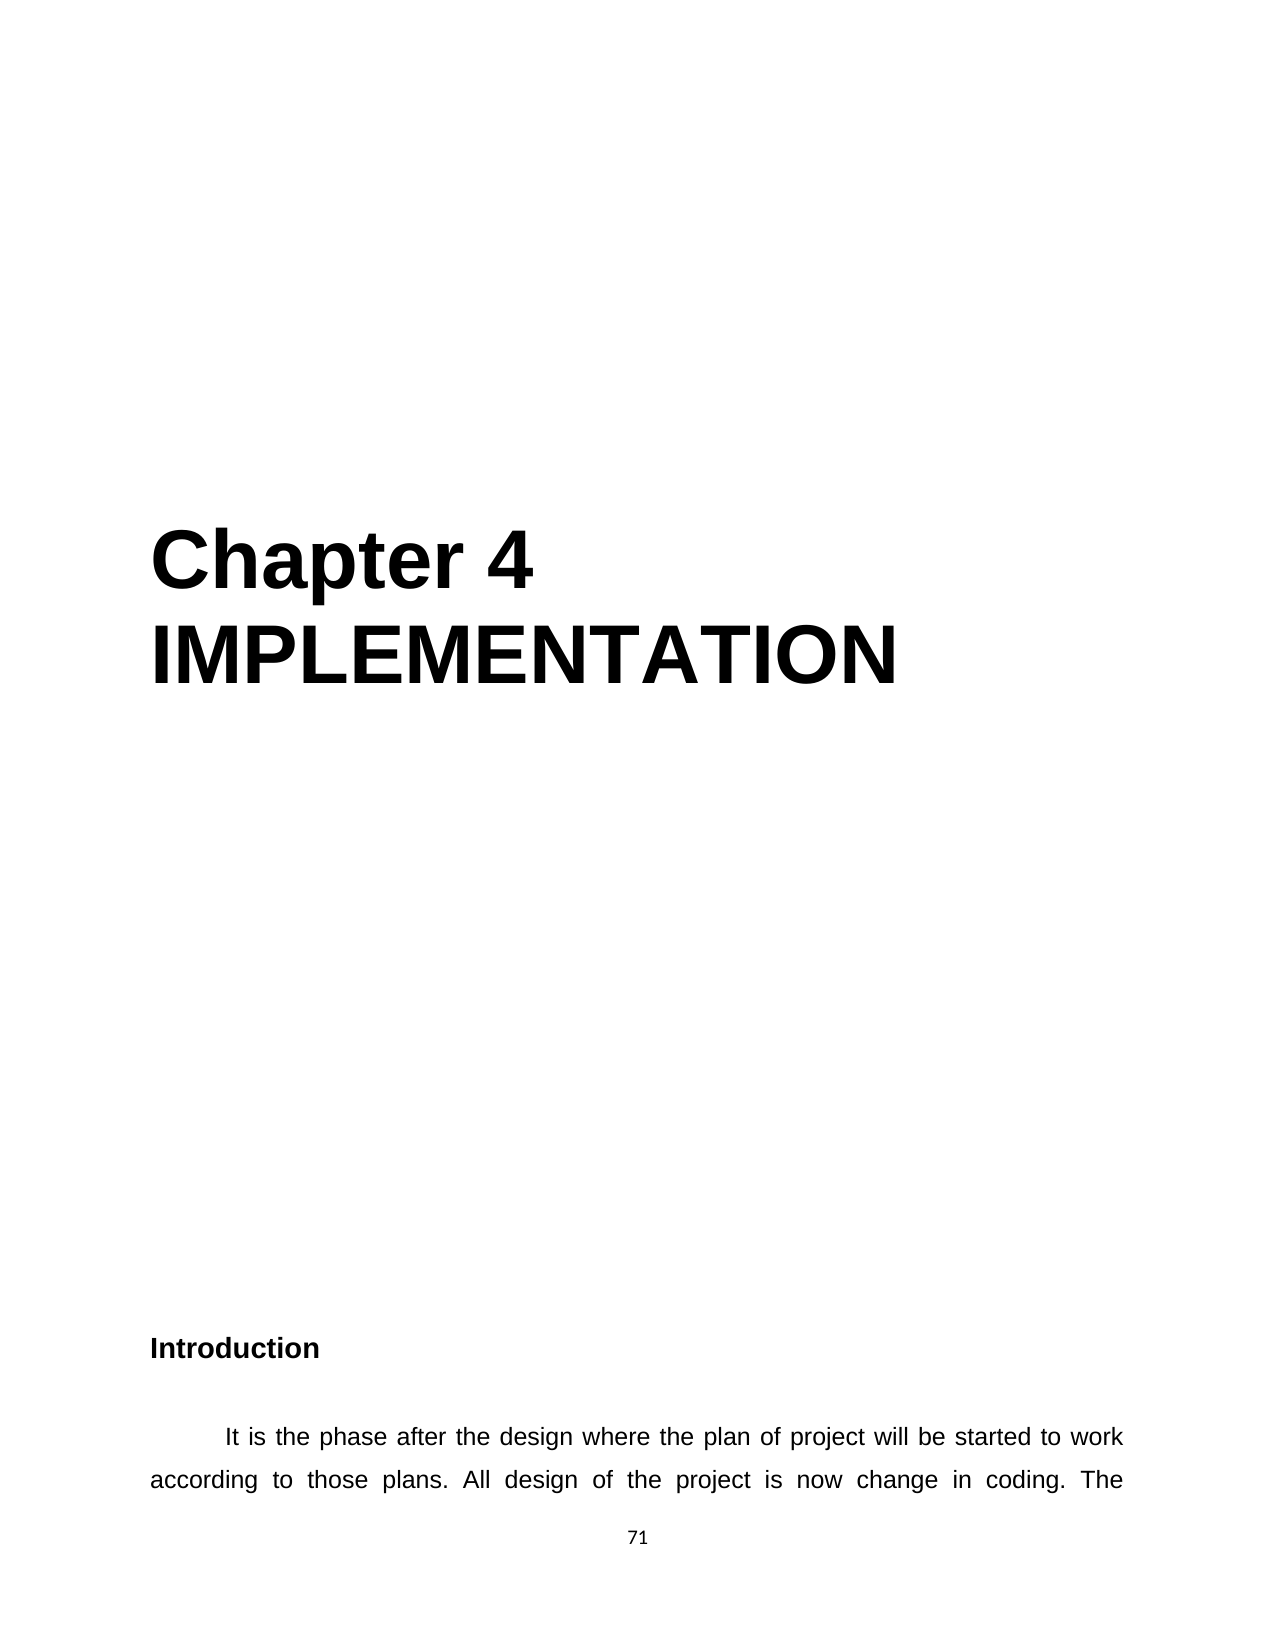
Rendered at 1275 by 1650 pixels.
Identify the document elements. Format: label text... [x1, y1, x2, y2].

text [150, 1422, 1125, 1494]
subtitle Chapter 4 IMPLEMENTATION [150, 510, 1125, 702]
subtitle Introduction [150, 1331, 1125, 1365]
